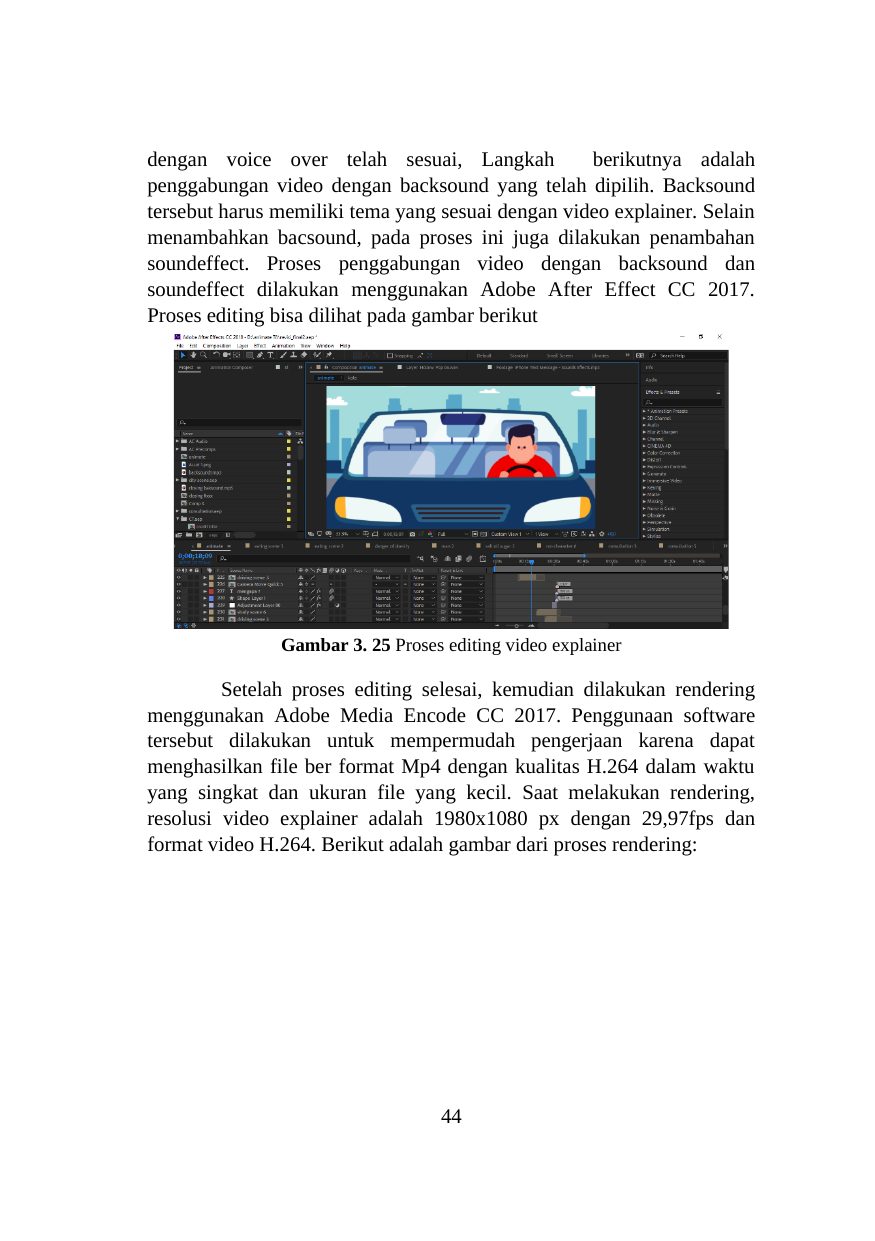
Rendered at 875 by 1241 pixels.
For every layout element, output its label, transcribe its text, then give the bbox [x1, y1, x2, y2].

picture [173, 332, 729, 629]
text Setelah proses editing selesai, kemudian dilakukan rendering menggunakan Adobe Media Encode CC 2017. Penggunaan software tersebut dilakukan untuk mempermudah pengerjaan karena dapat menghasilkan file ber format Mp4 dengan kualitas H.264 dalam waktu yang singkat dan ukuran file yang kecil. Saat melakukan rendering, resolusi video explainer adalah 1980x1080 px dengan 29,97fps dan format video H.264. Berikut adalah gambar dari proses rendering: [147, 677, 756, 856]
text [147, 147, 756, 327]
text Gambar 3. 25 Proses editing video explainer [147, 634, 756, 656]
